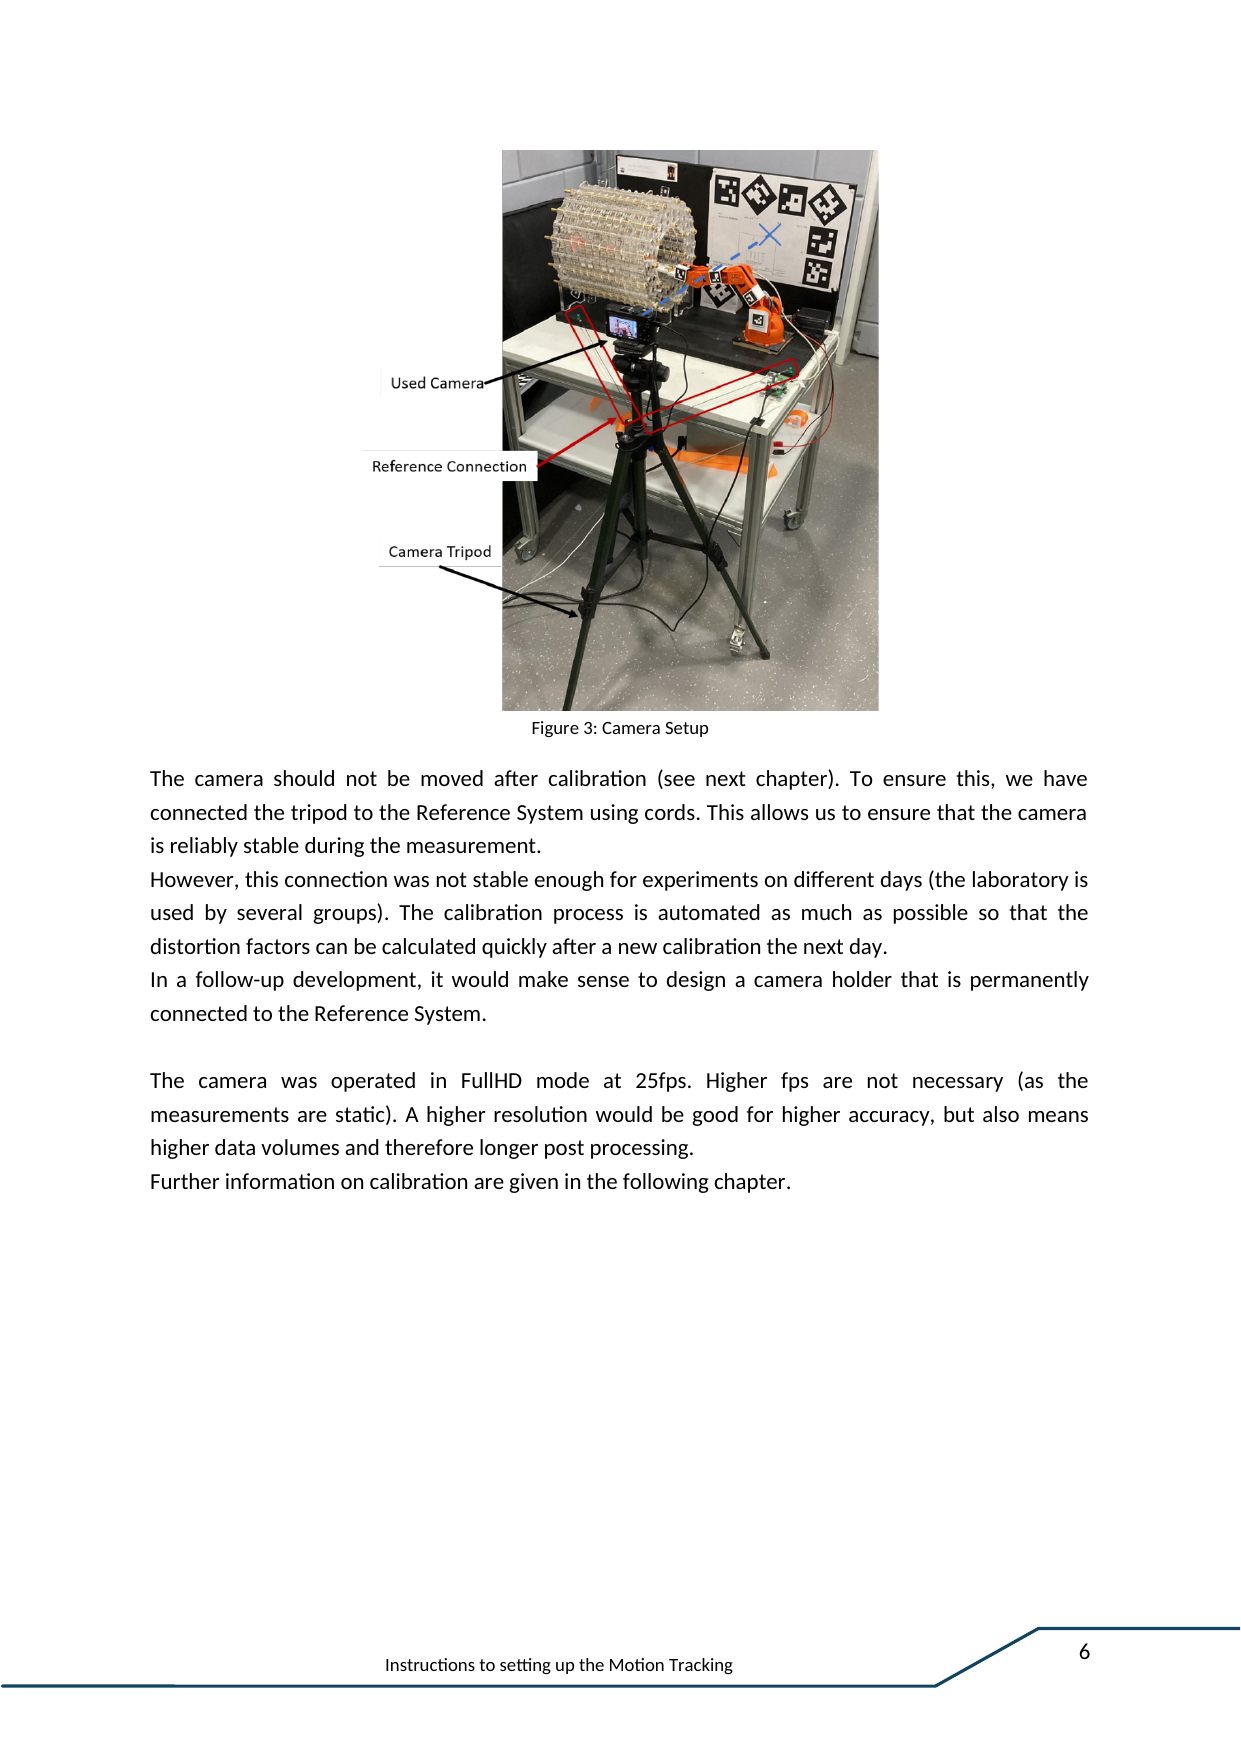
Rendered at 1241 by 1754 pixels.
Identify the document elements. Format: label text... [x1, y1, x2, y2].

text Figure 3: Camera Setup [150, 716, 1090, 739]
text The camera was operated in FullHD mode at 25fps. Higher fps are not necessary (as the measurements are static). A higher resolution would be good for higher accuracy, but also means higher data volumes and therefore longer post processing. [150, 1066, 1090, 1161]
text The camera should not be moved after calibration (see next chapter). To ensure this, we have connected the tripod to the Reference System using cords. This allows us to ensure that the camera is reliably stable during the measurement. [150, 764, 1090, 859]
text Further information on calibration are given in the following chapter. [150, 1167, 1090, 1195]
picture [361, 150, 879, 711]
text In a follow-up development, it would make sense to design a camera holder that is permanently connected to the Reference System. [150, 966, 1090, 1027]
text However, this connection was not stable enough for experiments on different days (the laboratory is used by several groups). The calibration process is automated as much as possible so that the distortion factors can be calculated quickly after a new calibration the next day. [150, 865, 1090, 960]
